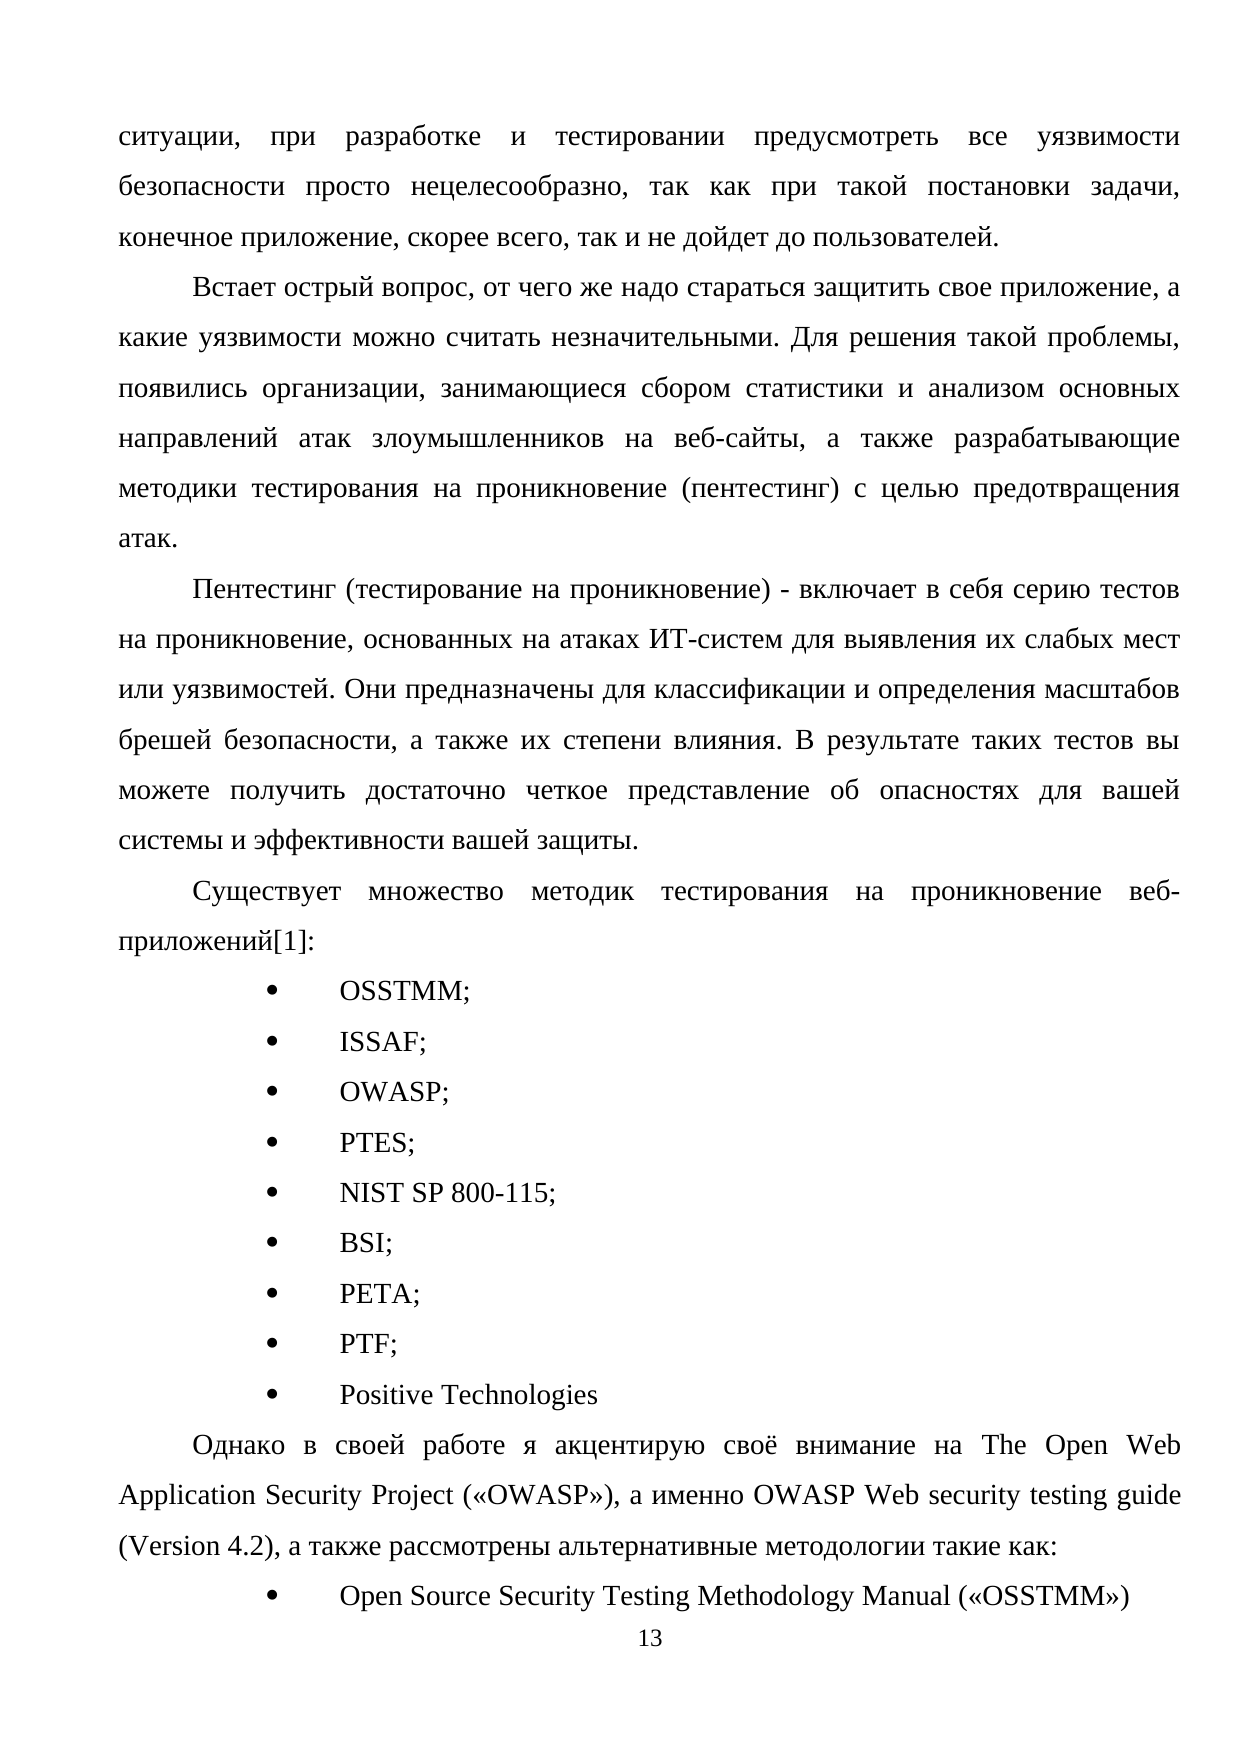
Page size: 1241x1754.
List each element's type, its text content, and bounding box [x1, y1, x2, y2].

text Однако в своей работе я акцентирую своё внимание на The Open Web Application Security Project («OWASP»), а именно OWASP Web security testing guide (Version 4.2), а также рассмотрены альтернативные методологии такие как: [118, 1427, 1181, 1561]
list Open Source Security Testing Methodology Manual («OSSTMM») [193, 1578, 1181, 1612]
list Positive Technologies [193, 1377, 1181, 1410]
list PTES; [193, 1125, 1181, 1158]
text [118, 118, 1181, 252]
list OWASP; [193, 1074, 1181, 1108]
list PTF; [193, 1326, 1181, 1360]
list NIST SP 800-115; [193, 1175, 1181, 1209]
list OSSTMM; [193, 973, 1181, 1007]
text Встает острый вопрос, от чего же надо стараться защитить свое приложение, а какие уязвимости можно считать незначительными. Для решения такой проблемы, появились организации, занимающиеся сбором статистики и анализом основных направлений атак злоумышленников на веб-сайты, а также разрабатывающие методики тестирования на проникновение (пентестинг) с целью предотвращения атак. [118, 269, 1181, 554]
list PETA; [193, 1276, 1181, 1309]
list BSI; [193, 1226, 1181, 1259]
text Пентестинг (тестирование на проникновение) - включает в себя серию тестов на проникновение, основанных на атаках ИТ-систем для выявления их слабых мест или уязвимостей. Они предназначены для классификации и определения масштабов брешей безопасности, а также их степени влияния. В результате таких тестов вы можете получить достаточно четкое представление об опасностях для вашей системы и эффективности вашей защиты. [118, 571, 1181, 856]
text Существует множество методик тестирования на проникновение веб-приложений[1]: [118, 873, 1181, 957]
list ISSAF; [193, 1024, 1181, 1057]
